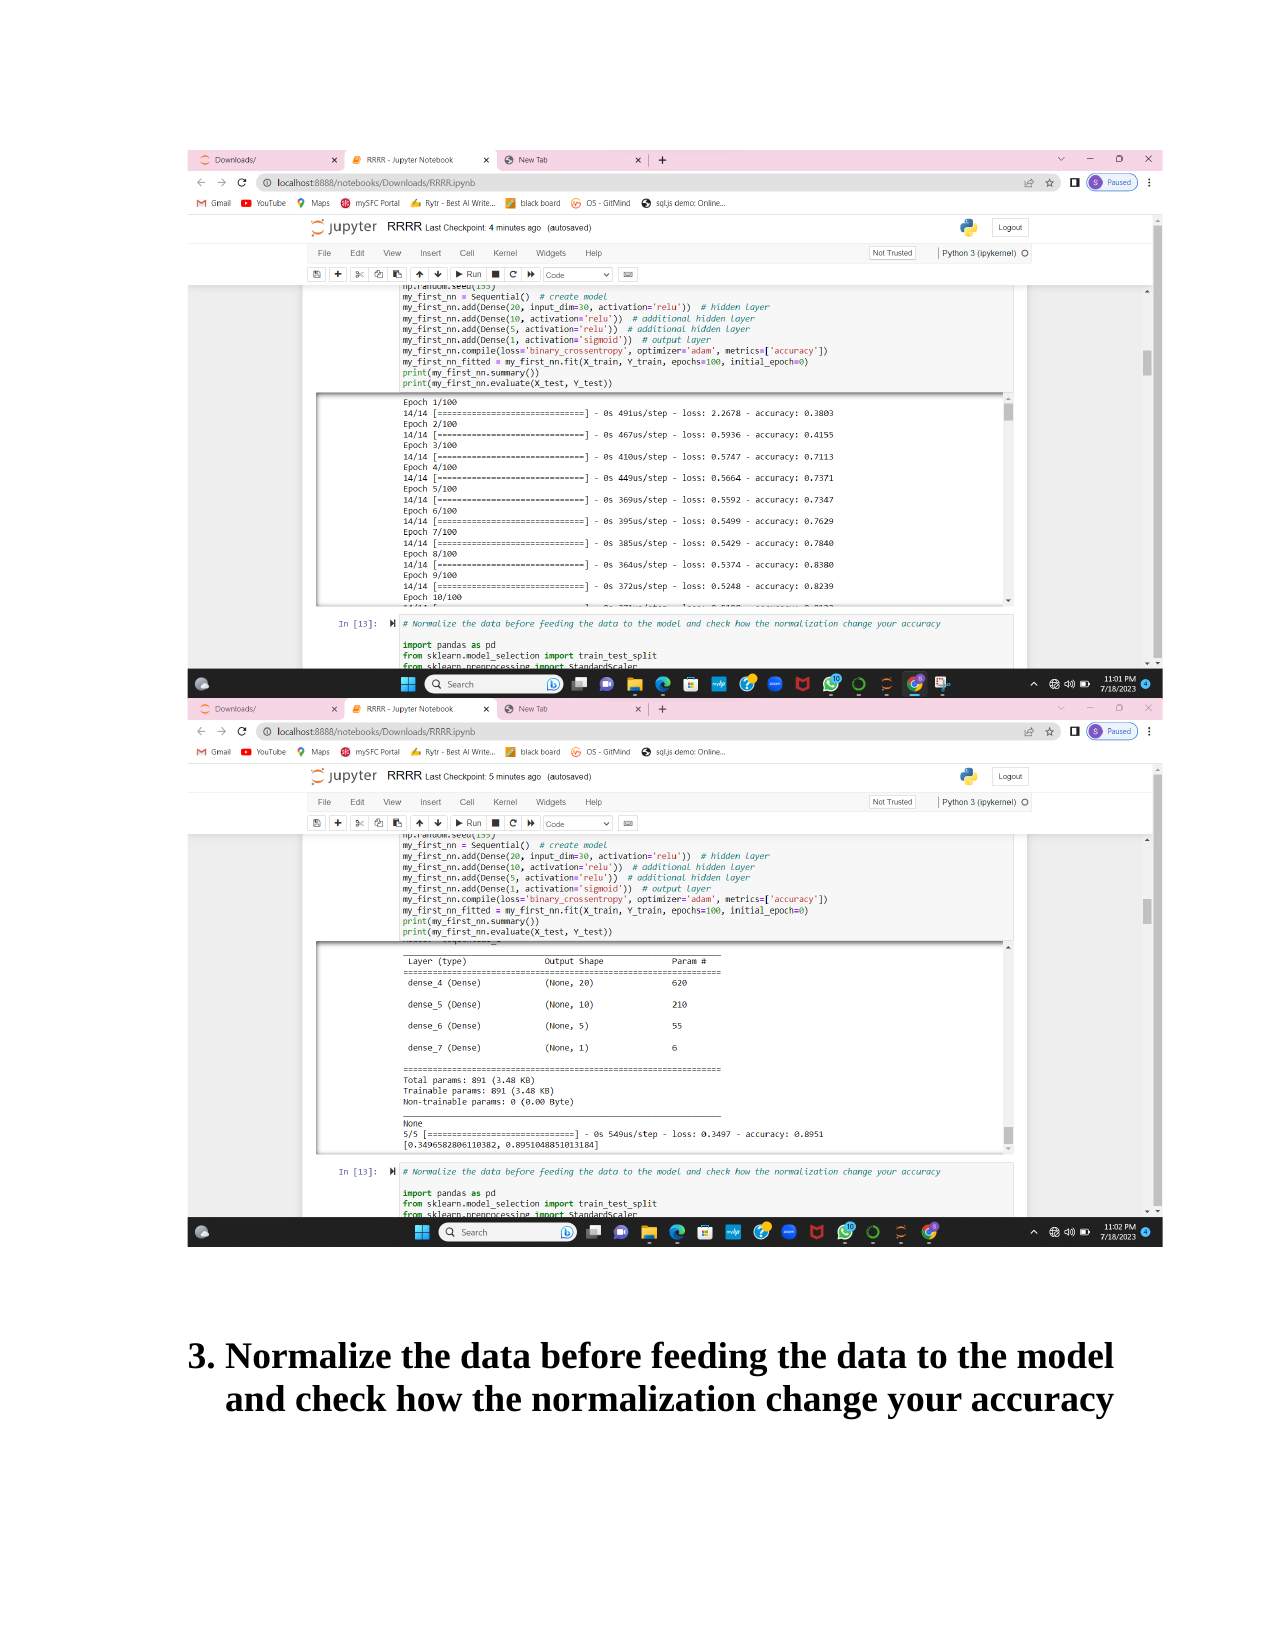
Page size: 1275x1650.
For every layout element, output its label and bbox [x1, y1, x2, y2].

list [187, 1333, 1125, 1419]
picture [187, 150, 1163, 1247]
